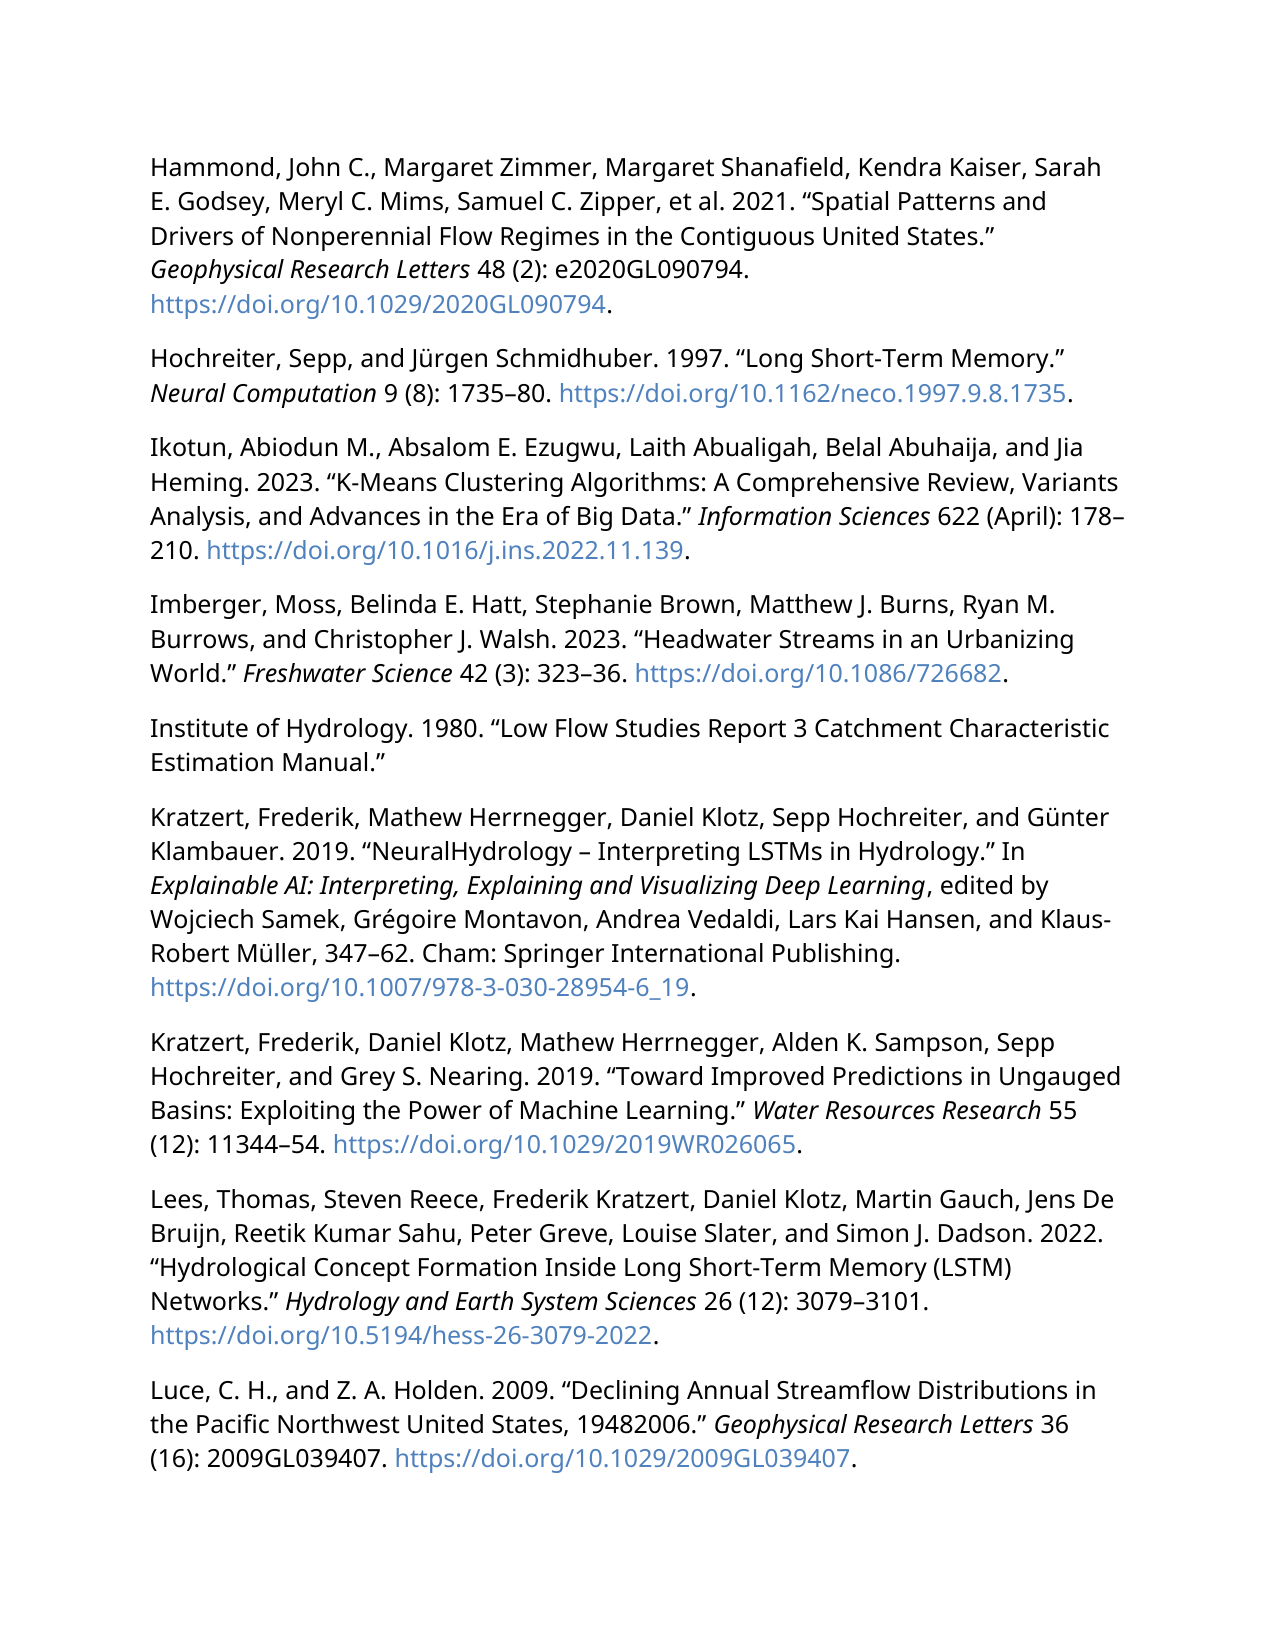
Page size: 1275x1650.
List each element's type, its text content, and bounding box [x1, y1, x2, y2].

text Hochreiter, Sepp, and Jürgen Schmidhuber. 1997. “Long Short-Term Memory.” Neural Computation 9 (8): 1735–80. https://doi.org/10.1162/neco.1997.9.8.1735. [150, 341, 1125, 409]
text Kratzert, Frederik, Mathew Herrnegger, Daniel Klotz, Sepp Hochreiter, and Günter Klambauer. 2019. “NeuralHydrology – Interpreting LSTMs in Hydrology.” In Explainable AI: Interpreting, Explaining and Visualizing Deep Learning, edited by Wojciech Samek, Grégoire Montavon, Andrea Vedaldi, Lars Kai Hansen, and Klaus-Robert Müller, 347–62. Cham: Springer International Publishing. https://doi.org/10.1007/978-3-030-28954-6_19. [150, 799, 1125, 1003]
text Kratzert, Frederik, Daniel Klotz, Mathew Herrnegger, Alden K. Sampson, Sepp Hochreiter, and Grey S. Nearing. 2019. “Toward Improved Predictions in Ungauged Basins: Exploiting the Power of Machine Learning.” Water Resources Research 55 (12): 11344–54. https://doi.org/10.1029/2019WR026065. [150, 1024, 1125, 1161]
text Imberger, Moss, Belinda E. Hatt, Stephanie Brown, Matthew J. Burns, Ryan M. Burrows, and Christopher J. Walsh. 2023. “Headwater Streams in an Urbanizing World.” Freshwater Science 42 (3): 323–36. https://doi.org/10.1086/726682. [150, 587, 1125, 689]
text Ikotun, Abiodun M., Absalom E. Ezugwu, Laith Abualigah, Belal Abuhaija, and Jia Heming. 2023. “K-Means Clustering Algorithms: A Comprehensive Review, Variants Analysis, and Advances in the Era of Big Data.” Information Sciences 622 (April): 178–210. https://doi.org/10.1016/j.ins.2022.11.139. [150, 430, 1125, 566]
text Luce, C. H., and Z. A. Holden. 2009. “Declining Annual Streamflow Distributions in the Pacific Northwest United States, 19482006.” Geophysical Research Letters 36 (16): 2009GL039407. https://doi.org/10.1029/2009GL039407. [150, 1373, 1125, 1475]
text Institute of Hydrology. 1980. “Low Flow Studies Report 3 Catchment Characteristic Estimation Manual.” [150, 710, 1125, 778]
text Hammond, John C., Margaret Zimmer, Margaret Shanafield, Kendra Kaiser, Sarah E. Godsey, Meryl C. Mims, Samuel C. Zipper, et al. 2021. “Spatial Patterns and Drivers of Nonperennial Flow Regimes in the Contiguous United States.” Geophysical Research Letters 48 (2): e2020GL090794. https://doi.org/10.1029/2020GL090794. [150, 150, 1125, 320]
text Lees, Thomas, Steven Reece, Frederik Kratzert, Daniel Klotz, Martin Gauch, Jens De Bruijn, Reetik Kumar Sahu, Peter Greve, Louise Slater, and Simon J. Dadson. 2022. “Hydrological Concept Formation Inside Long Short-Term Memory (LSTM) Networks.” Hydrology and Earth System Sciences 26 (12): 3079–3101. https://doi.org/10.5194/hess-26-3079-2022. [150, 1181, 1125, 1352]
